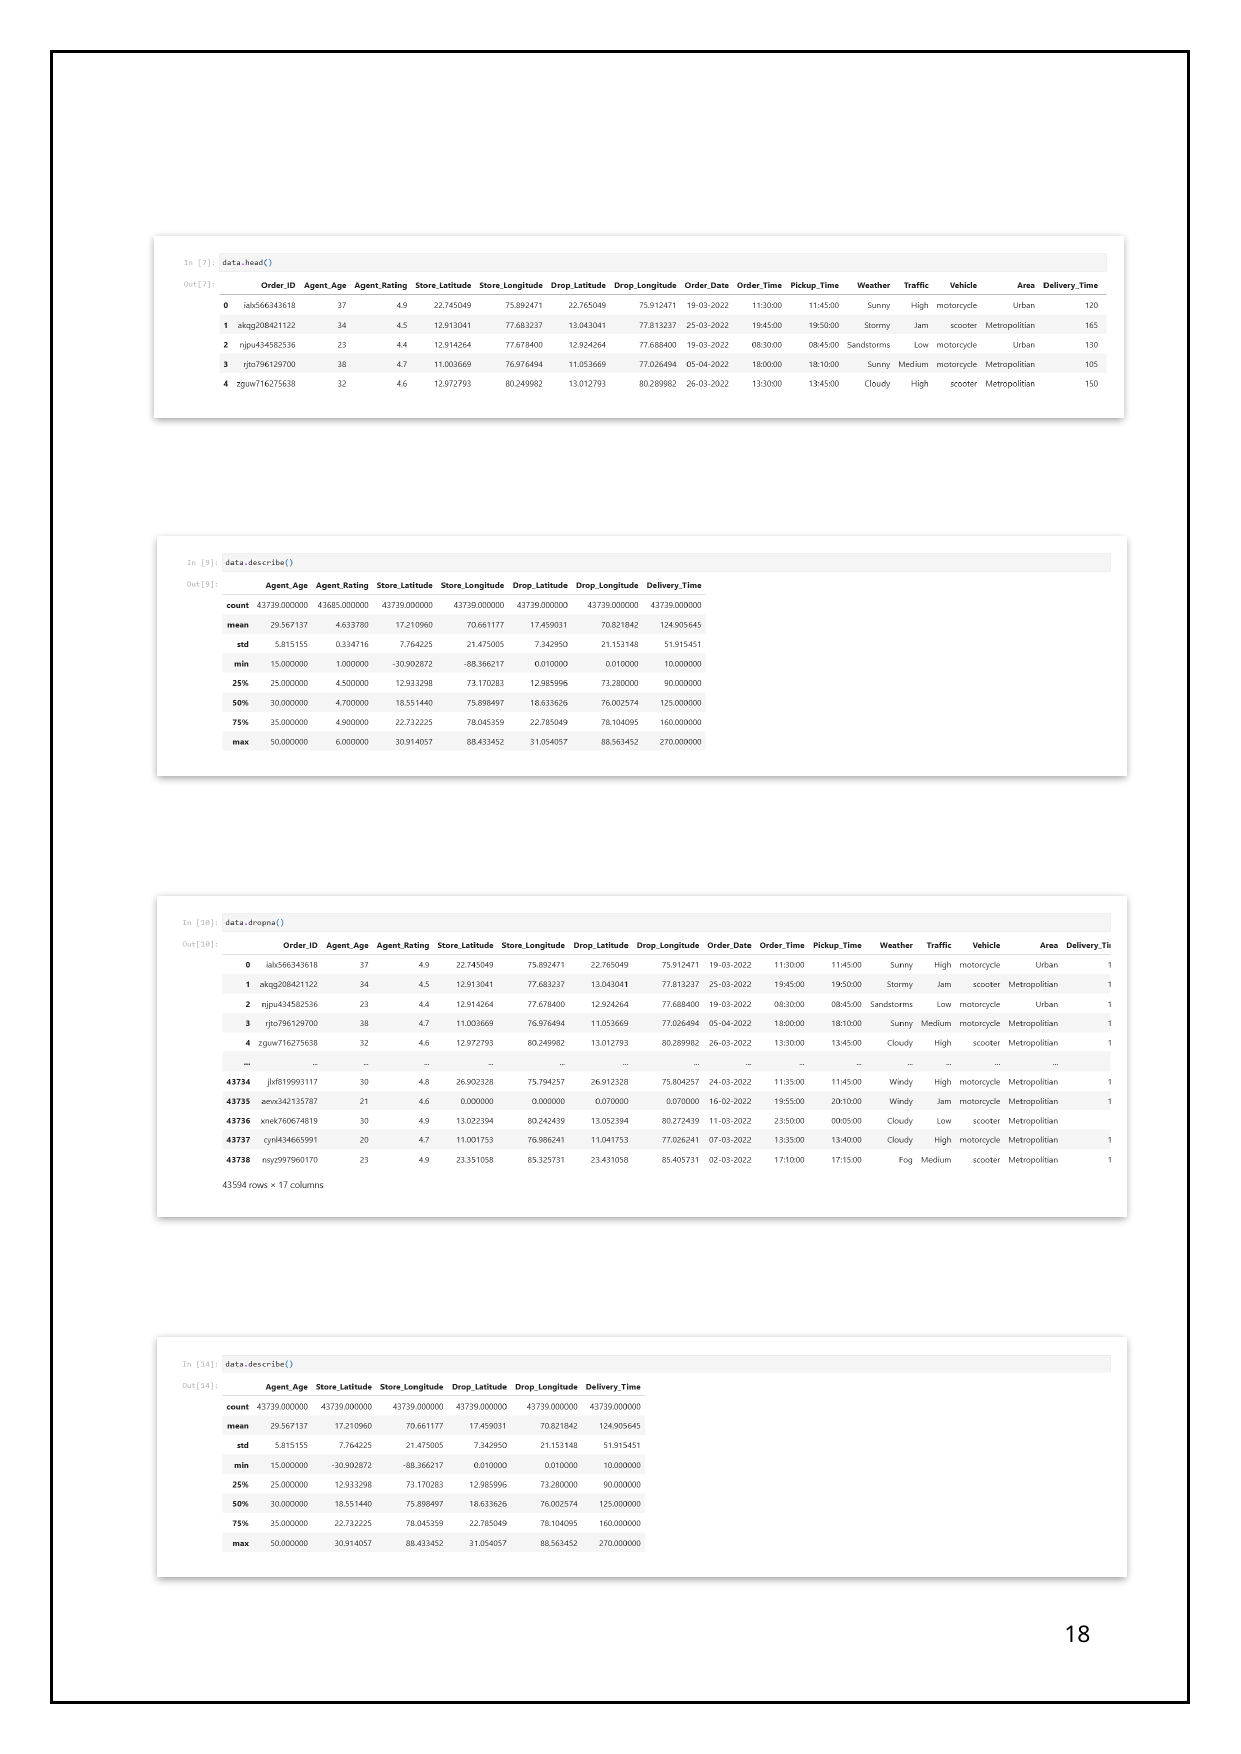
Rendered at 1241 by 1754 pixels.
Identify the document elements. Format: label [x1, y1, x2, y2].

picture [169, 251, 1109, 403]
picture [172, 910, 1112, 1203]
picture [172, 551, 1112, 762]
picture [172, 1351, 1112, 1562]
